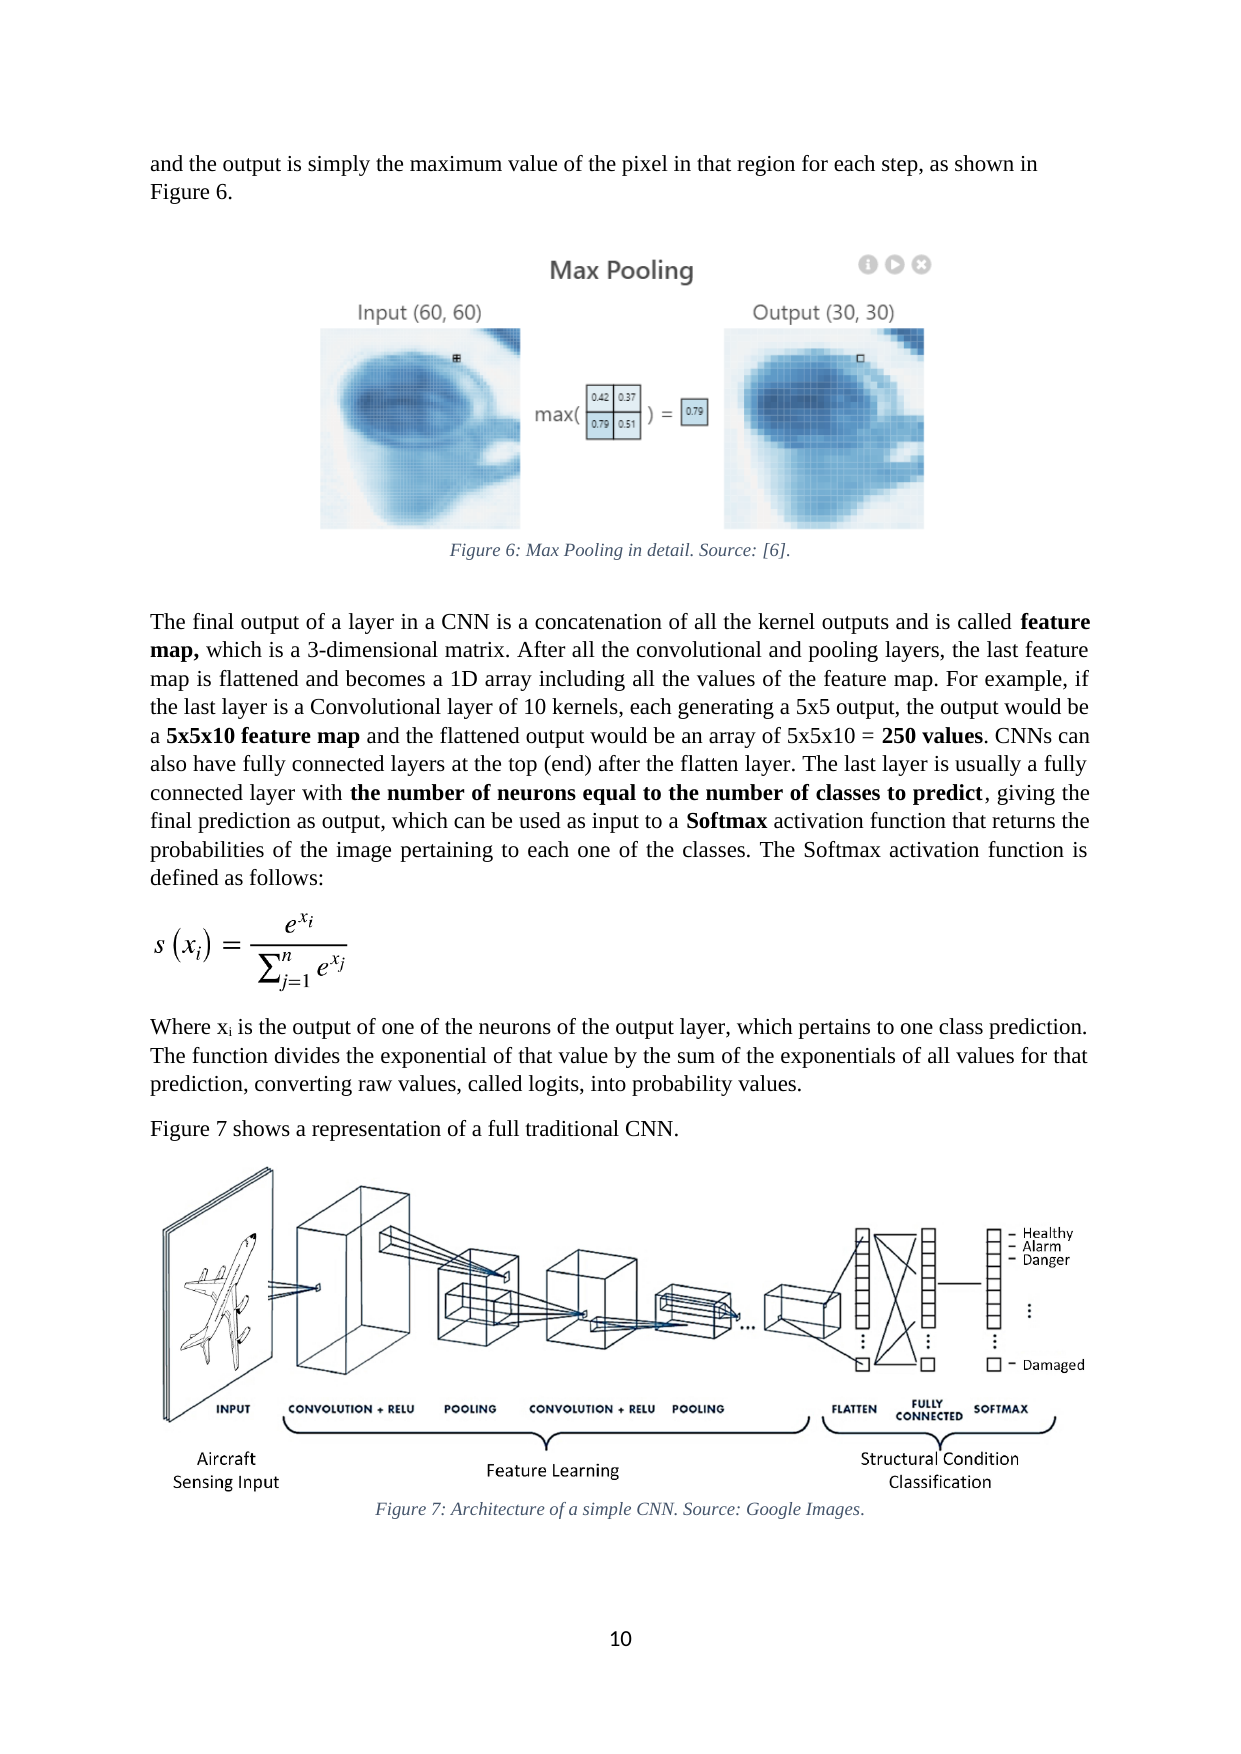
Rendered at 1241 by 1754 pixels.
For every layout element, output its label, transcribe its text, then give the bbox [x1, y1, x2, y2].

picture [302, 250, 938, 540]
text Figure 6: Max Pooling in detail. Source: [6]. [150, 539, 1090, 561]
text Where xi is the output of one of the neurons of the output layer, which pertains to one class prediction. The function divides the exponential of that value by the sum of the exponentials of all values for that prediction, converting raw values, called logits, into probability values. [150, 1013, 1090, 1097]
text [150, 150, 1090, 205]
picture [150, 1160, 1091, 1498]
text Figure 7 shows a representation of a full traditional CNN. [150, 1115, 1090, 1142]
text Figure 7: Architecture of a simple CNN. Source: Google Images. [150, 1498, 1090, 1519]
text The final output of a layer in a CNN is a concatenation of all the kernel outputs and is called feature map, which is a 3-dimensional matrix. After all the convolutional and pooling layers, the last feature map is flattened and becomes a 1D array including all the values of the feature map. For example, if the last layer is a Convolutional layer of 10 kernels, each generating a 5x5 output, the output would be a 5x5x10 feature map and the flattened output would be an array of 5x5x10 = 250 values. CNNs can also have fully connected layers at the top (end) after the flatten layer. The last layer is usually a fully connected layer with the number of neurons equal to the number of classes to predict, giving the final prediction as output, which can be used as input to a Softmax activation function that returns the probabilities of the image pertaining to each one of the classes. The Softmax activation function is defined as follows: [150, 608, 1090, 890]
picture [150, 909, 351, 995]
